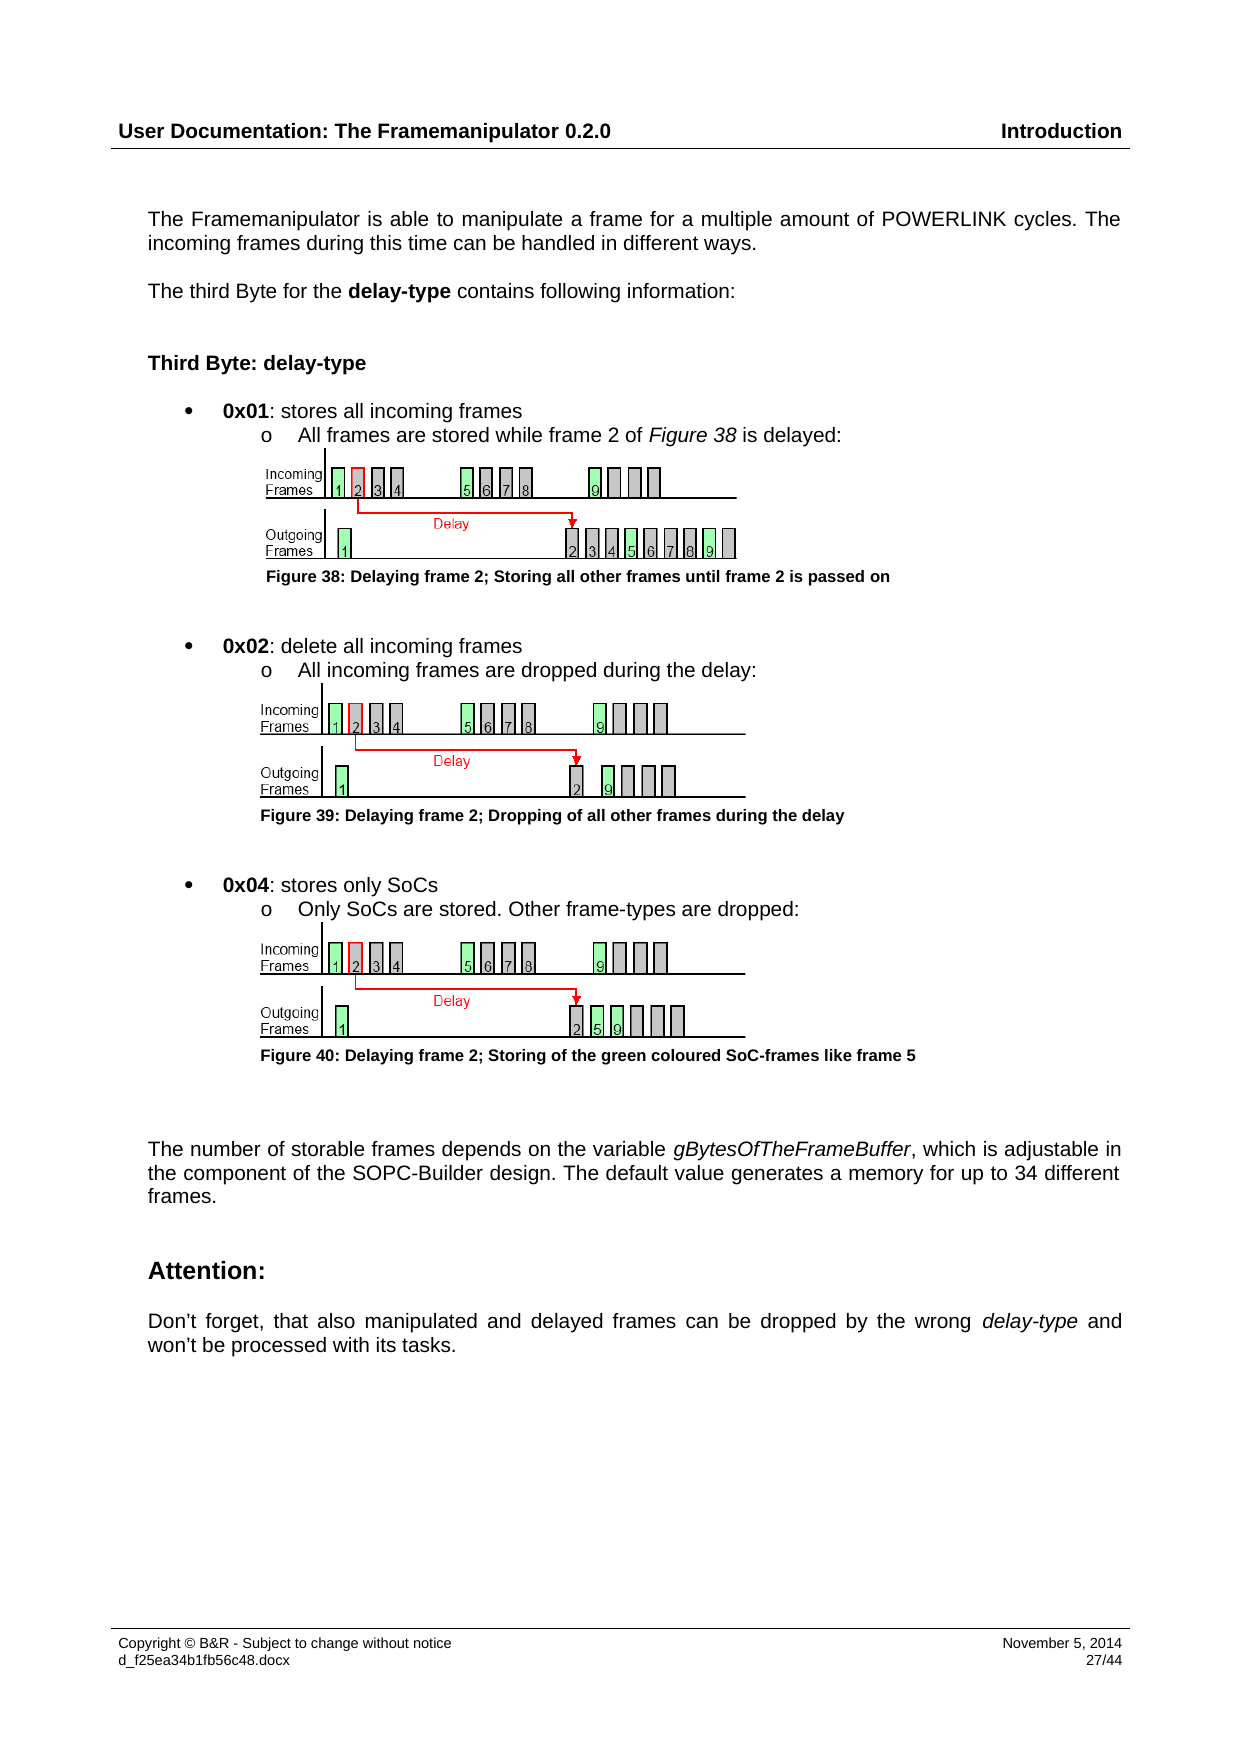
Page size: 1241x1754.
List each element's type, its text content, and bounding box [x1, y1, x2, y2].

list All frames are stored while frame 2 of Figure 36 is delayed: [260, 422, 1122, 448]
list All incoming frames are dropped during the delay: [260, 658, 1122, 683]
picture [260, 683, 746, 800]
text The third Byte for the delay-type contains following information: [148, 279, 1122, 303]
list Only SoCs are stored. Other frame-types are dropped: [260, 897, 1122, 923]
text The number of storable frames depends on the variable gBytesOfTheFrameBuffer, which is adjustable in the component of the SOPC-Builder design. The default value generates a memory for up to 34 different frames. [148, 1136, 1122, 1208]
list 0x01: stores all incoming frames [185, 398, 1122, 422]
text Attention: [148, 1256, 1122, 1285]
picture [265, 448, 737, 561]
text Don’t forget, that also manipulated and delayed frames can be dropped by the wrong delay-type and won’t be processed with its tasks. [148, 1309, 1122, 1357]
text Figure 40: Delaying frame 2; Storing of the green coloured SoC-frames like frame 5 [216, 1045, 1122, 1064]
text Figure 38: Delaying frame 2; Storing all other frames until frame 2 is passed on [222, 567, 1122, 586]
text The Framemanipulator is able to manipulate a frame for a multiple amount of POWERLINK cycles. The incoming frames during this time can be handled in different ways. [148, 207, 1122, 255]
list 0x04: stores only SoCs [185, 873, 1122, 897]
list 0x02: delete all incoming frames [185, 634, 1122, 658]
picture [260, 922, 746, 1039]
text Third Byte: delay-type [148, 351, 1122, 374]
text Figure 39: Delaying frame 2; Dropping of all other frames during the delay [216, 806, 1122, 825]
